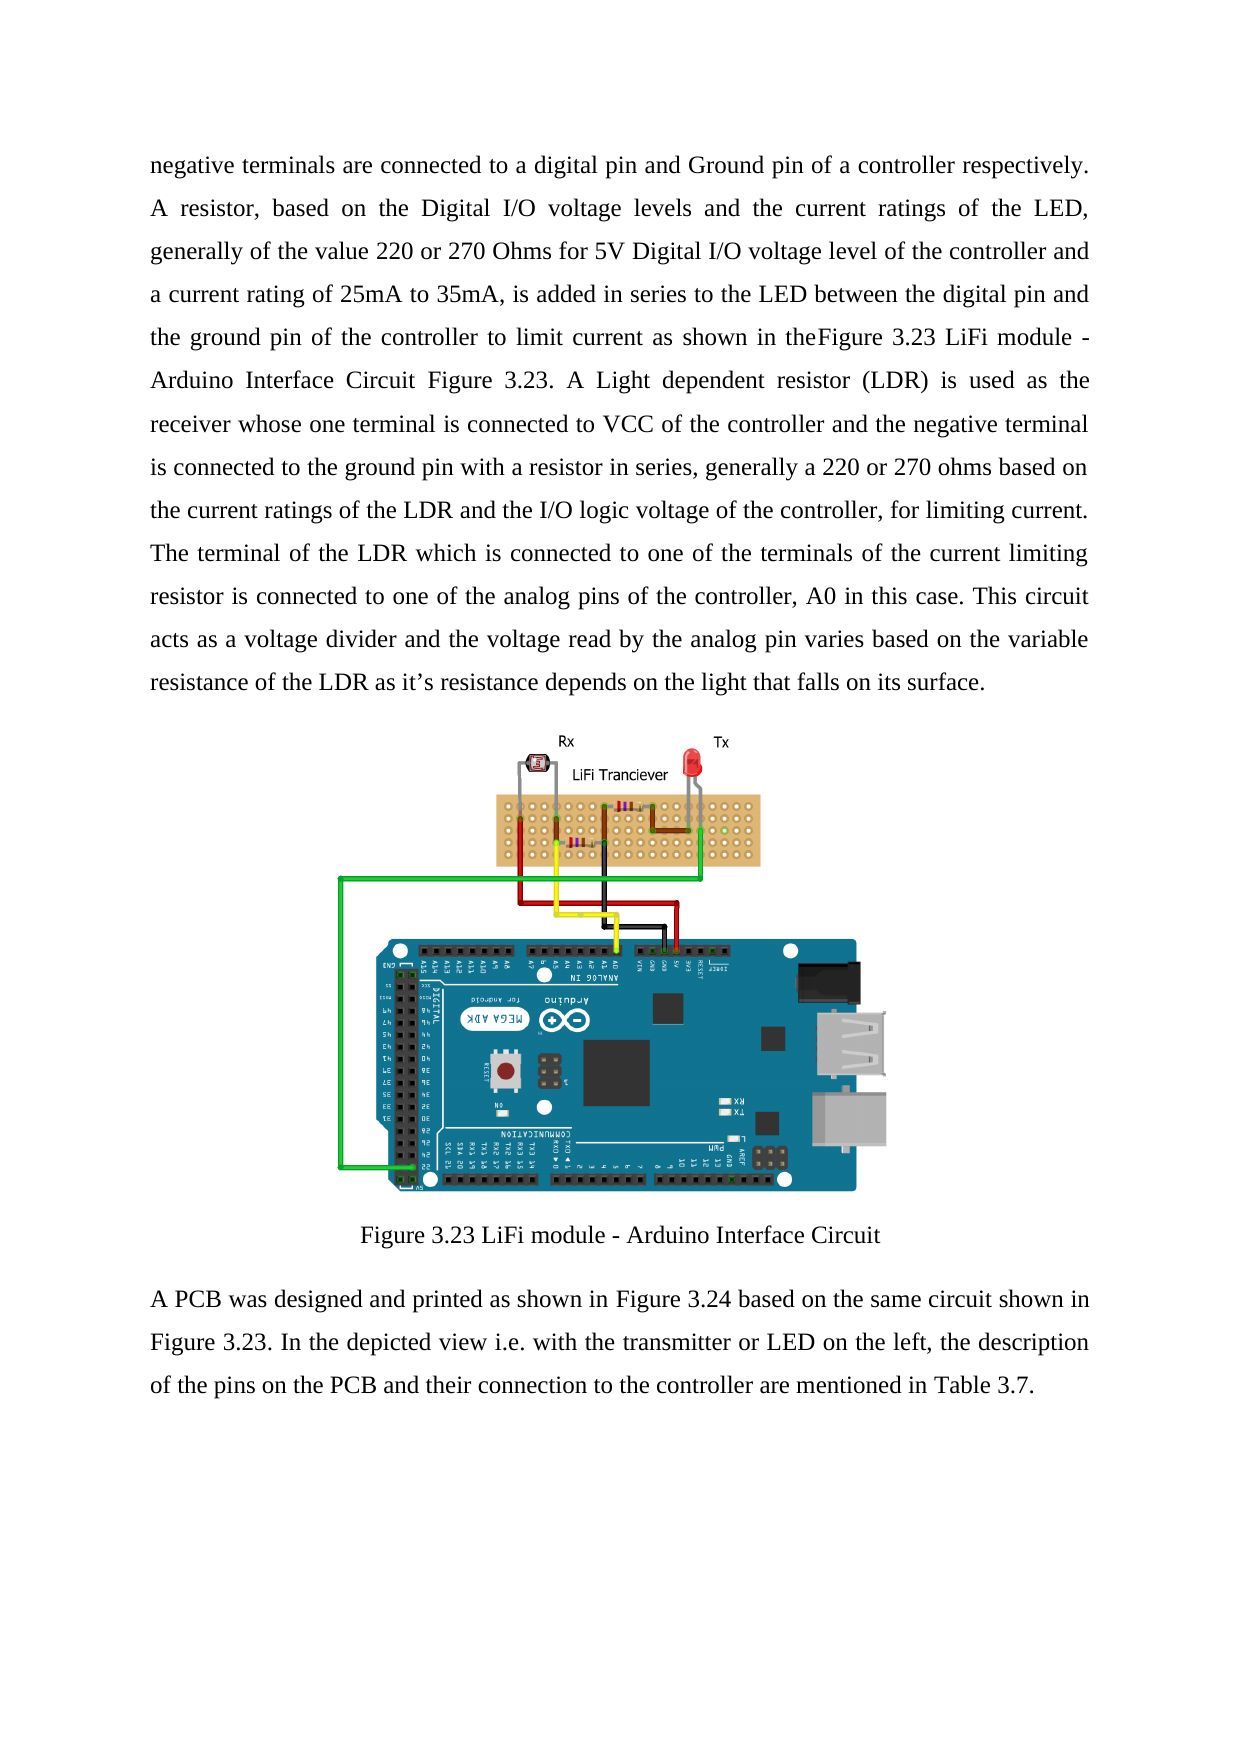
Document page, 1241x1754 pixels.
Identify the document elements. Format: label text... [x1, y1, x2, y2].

picture [335, 735, 906, 1206]
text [150, 150, 1090, 696]
